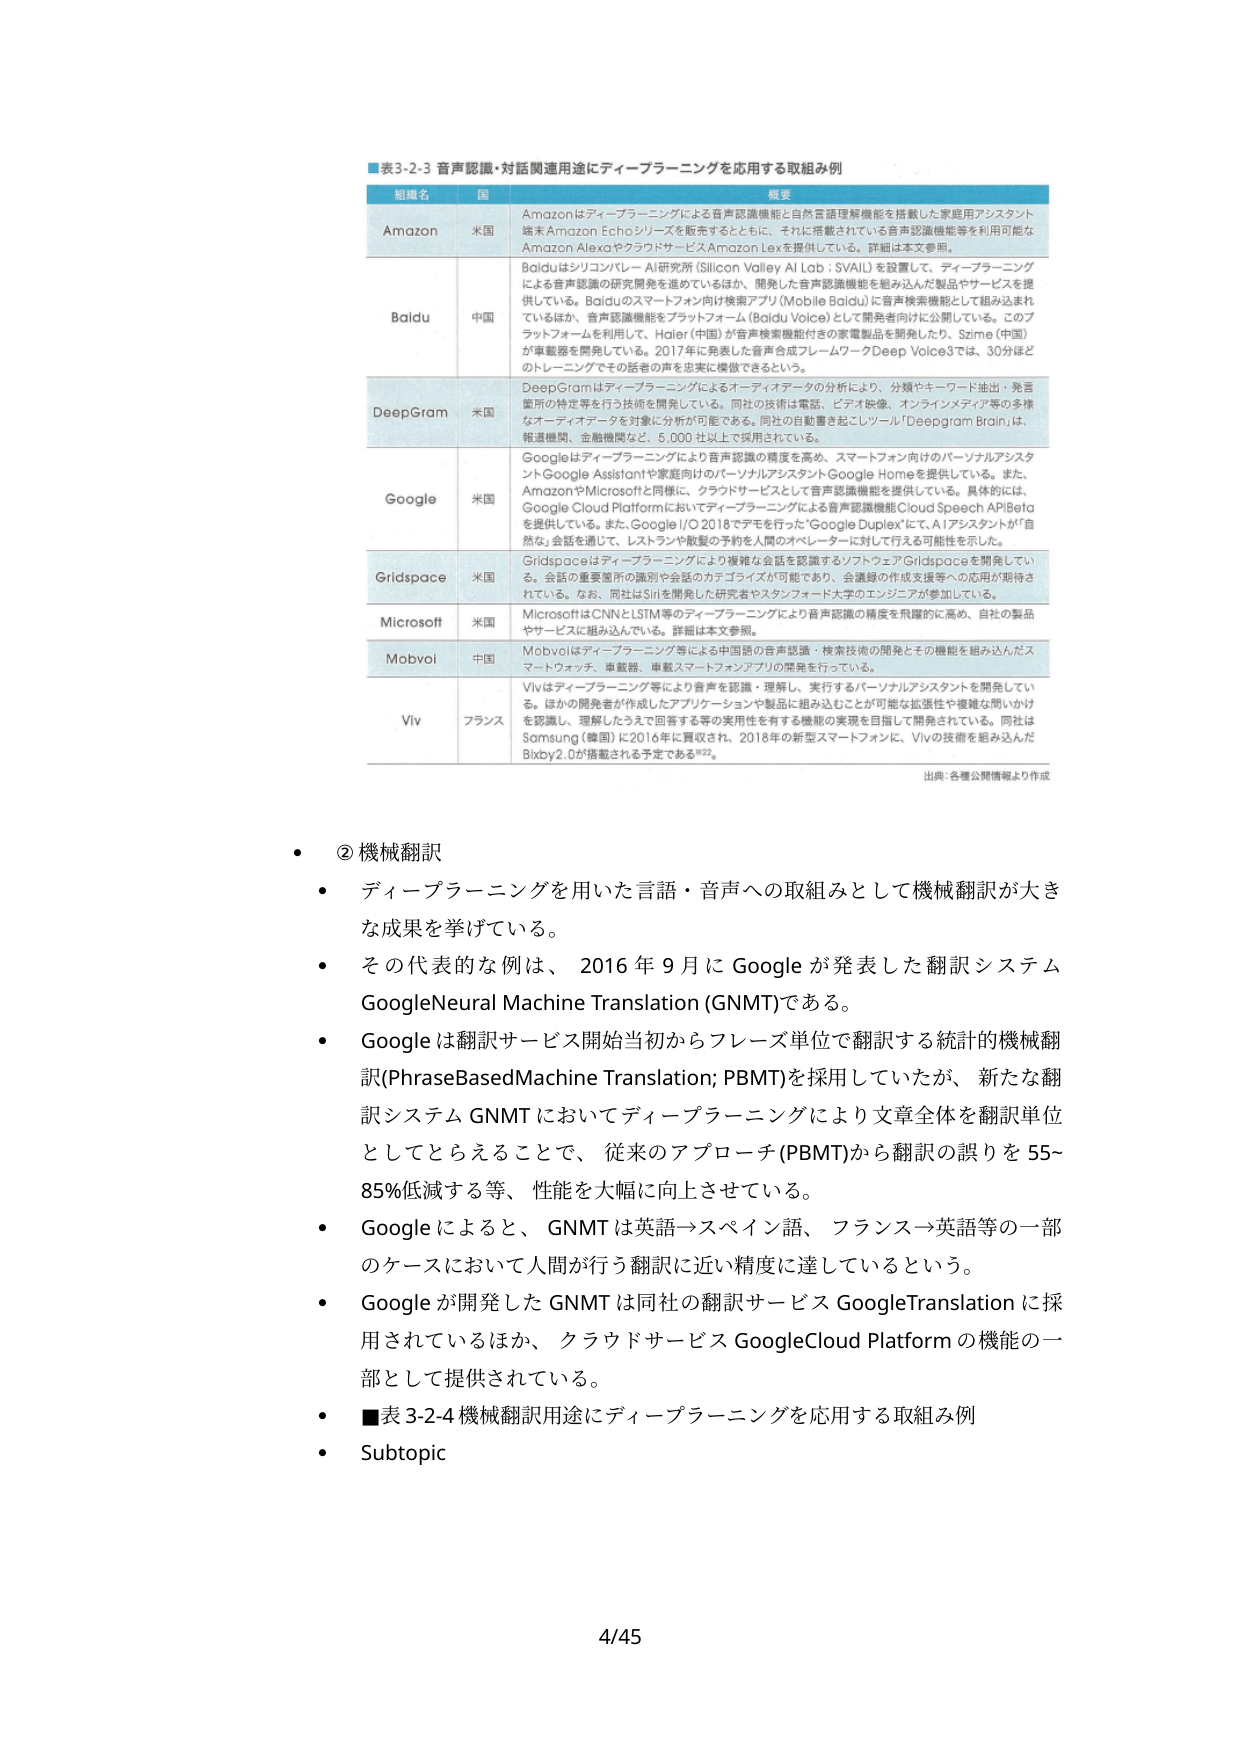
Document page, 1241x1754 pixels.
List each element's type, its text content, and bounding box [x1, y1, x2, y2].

list ■表3-2-4機械翻訳用途にディープラーニングを応用する取組み例 [319, 1396, 1063, 1433]
list Googleによると、 GNMTは英語→スペイン語、 フランス→英語等の一部のケースにおいて人間が行う翻訳に近い精度に達しているという。 [319, 1208, 1063, 1283]
list Subtopic [319, 1433, 1063, 1471]
list Googleが開発したGNMTは同社の翻訳サービスGoogleTranslationに採用されているほか、 クラウドサービスGoogleCloud Platformの機能の一部として提供されている。 [319, 1283, 1063, 1396]
list ②機械翻訳 [294, 833, 1063, 871]
list ディープラーニングを用いた言語・音声への取組みとして機械翻訳が大きな成果を挙げている。 [319, 871, 1063, 946]
list Googleは翻訳サービス開始当初からフレーズ単位で翻訳する統計的機械翻訳(PhraseBasedMachine Translation; PBMT)を採用していたが、 新たな翻訳システムGNMTにおいてディープラーニングにより文章全体を翻訳単位としてとらえることで、 従来のアプローチ(PBMT)から翻訳の誤りを55~ 85%低減する等、 性能を大幅に向上させている。 [319, 1021, 1063, 1208]
picture [360, 158, 1063, 789]
list その代表的な例は、 2016年9月にGoogleが発表した翻訳システムGoogleNeural Machine Translation (GNMT)である。 [319, 946, 1063, 1021]
